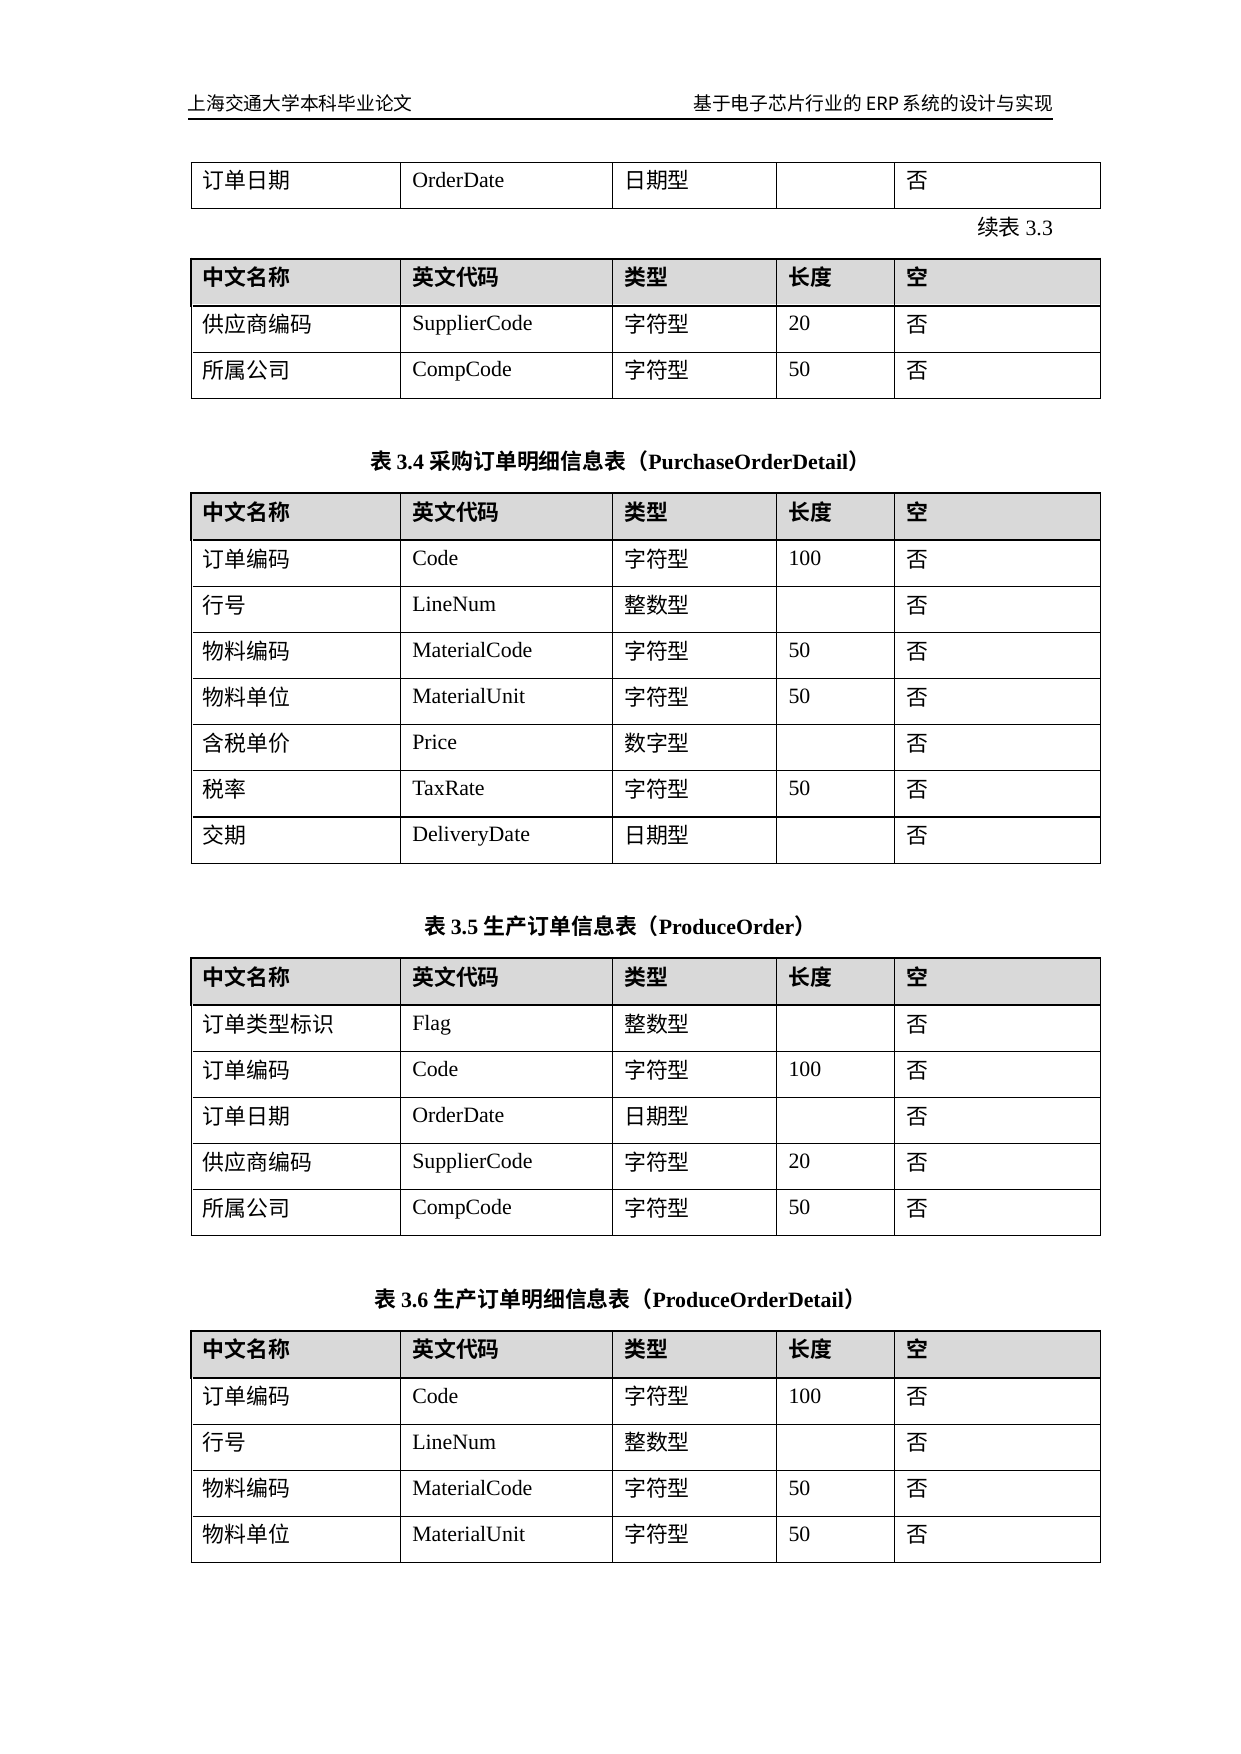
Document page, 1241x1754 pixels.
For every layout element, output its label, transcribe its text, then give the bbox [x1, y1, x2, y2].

table_cell MaterialUnit [401, 679, 612, 724]
table_cell 所属公司 [192, 1190, 400, 1235]
table_cell OrderDate [401, 163, 612, 208]
table_cell 否 [895, 725, 1100, 770]
table_cell 50 [777, 1471, 894, 1516]
table_cell 否 [895, 1471, 1100, 1516]
table_cell 否 [895, 771, 1100, 816]
table_cell 供应商编码 [192, 306, 400, 352]
table_cell 税率 [192, 771, 400, 816]
table_cell Code [401, 541, 612, 586]
table_cell 字符型 [613, 771, 776, 816]
table_header 长度 [777, 959, 894, 1004]
table_cell 订单类型标识 [192, 1005, 400, 1051]
table_cell 50 [777, 353, 894, 398]
table_cell LineNum [401, 1425, 612, 1470]
table_header 类型 [613, 494, 776, 539]
table_cell 否 [895, 1144, 1100, 1189]
table_cell TaxRate [401, 771, 612, 816]
table_header 类型 [613, 1332, 776, 1377]
table_header 中文名称 [192, 260, 400, 304]
table_cell 字符型 [613, 353, 776, 398]
table_cell 否 [895, 587, 1100, 632]
table_cell MaterialCode [401, 633, 612, 678]
table_cell 所属公司 [192, 353, 400, 398]
table_cell LineNum [401, 587, 612, 632]
table_cell 字符型 [613, 679, 776, 724]
table_cell 订单日期 [192, 1098, 400, 1143]
table_cell MaterialCode [401, 1471, 612, 1516]
table_cell SupplierCode [401, 1144, 612, 1189]
table_cell [777, 818, 894, 862]
table_cell [777, 163, 894, 208]
table_header 类型 [613, 260, 776, 304]
table_cell 50 [777, 633, 894, 678]
table_cell 行号 [192, 587, 400, 632]
table_cell 否 [895, 679, 1100, 724]
text 表3.4 采购订单明细信息表（PurchaseOrderDetail） [187, 444, 1053, 476]
table_cell 字符型 [613, 1144, 776, 1189]
table_cell 100 [777, 1052, 894, 1097]
table_cell 字符型 [613, 1517, 776, 1562]
table_cell 日期型 [613, 1098, 776, 1143]
table_header 英文代码 [401, 494, 612, 539]
table_cell 字符型 [613, 1379, 776, 1424]
table_cell 50 [777, 771, 894, 816]
table_cell 订单编码 [192, 1378, 400, 1424]
table_cell 否 [895, 818, 1100, 862]
text 表3.5 生产订单信息表（ProduceOrder） [187, 909, 1053, 941]
table_cell 否 [895, 1379, 1100, 1424]
table_cell 否 [895, 541, 1100, 586]
text 表3.6 生产订单明细信息表（ProduceOrderDetail） [187, 1281, 1053, 1314]
table_header 英文代码 [401, 1332, 612, 1377]
table_cell 否 [895, 163, 1100, 208]
table_cell 20 [777, 307, 894, 352]
table_cell Code [401, 1379, 612, 1424]
table_cell [777, 1098, 894, 1143]
table_cell Code [401, 1052, 612, 1097]
table_cell 否 [895, 1098, 1100, 1143]
table_header 长度 [777, 260, 894, 304]
table_cell 订单日期 [192, 163, 400, 208]
table_header 空 [895, 260, 1100, 304]
table_cell 供应商编码 [192, 1144, 400, 1189]
table_cell 行号 [192, 1425, 400, 1470]
table_header 中文名称 [192, 959, 400, 1004]
table_cell 否 [895, 633, 1100, 678]
table_cell 字符型 [613, 1052, 776, 1097]
table_cell 日期型 [613, 163, 776, 208]
table_cell 20 [777, 1144, 894, 1189]
table_cell CompCode [401, 1190, 612, 1235]
table_cell 字符型 [613, 1190, 776, 1235]
table_cell DeliveryDate [401, 818, 612, 862]
table_cell 100 [777, 1379, 894, 1424]
table_cell 数字型 [613, 725, 776, 770]
table_cell CompCode [401, 353, 612, 398]
table_header 长度 [777, 1332, 894, 1377]
table_cell OrderDate [401, 1098, 612, 1143]
table_header 空 [895, 494, 1100, 539]
table_header 中文名称 [192, 1332, 400, 1377]
table_cell 50 [777, 1190, 894, 1235]
table_cell [777, 725, 894, 770]
table_header 空 [895, 959, 1100, 1004]
table_cell 字符型 [613, 541, 776, 586]
table_cell [777, 1425, 894, 1470]
table_cell [777, 587, 894, 632]
table_header 中文名称 [192, 494, 400, 539]
table_cell 订单编码 [192, 540, 400, 586]
table_cell 100 [777, 541, 894, 586]
table_header 空 [895, 1332, 1100, 1377]
table_cell 整数型 [613, 587, 776, 632]
table_cell Price [401, 725, 612, 770]
table_cell 整数型 [613, 1006, 776, 1051]
table_cell 字符型 [613, 633, 776, 678]
table_cell 否 [895, 1425, 1100, 1470]
table_cell 物料单位 [192, 679, 400, 724]
table_cell MaterialUnit [401, 1517, 612, 1562]
text 续表 3.3 [187, 209, 1053, 242]
table_cell 否 [895, 1190, 1100, 1235]
table_cell 物料编码 [192, 1471, 400, 1516]
table_header 英文代码 [401, 959, 612, 1004]
table_header 长度 [777, 494, 894, 539]
table_cell 否 [895, 1006, 1100, 1051]
table_cell Flag [401, 1006, 612, 1051]
table_cell 日期型 [613, 818, 776, 862]
table_cell 否 [895, 307, 1100, 352]
table_cell 含税单价 [192, 725, 400, 770]
table_cell 50 [777, 1517, 894, 1562]
table_cell 否 [895, 353, 1100, 398]
table_cell 字符型 [613, 307, 776, 352]
table_cell 订单编码 [192, 1052, 400, 1097]
table_cell 否 [895, 1517, 1100, 1562]
table_cell 物料编码 [192, 633, 400, 678]
table_header 英文代码 [401, 260, 612, 304]
table_cell 字符型 [613, 1471, 776, 1516]
table_cell 物料单位 [192, 1517, 400, 1562]
table_cell 交期 [192, 817, 400, 862]
table_cell 否 [895, 1052, 1100, 1097]
table_cell [777, 1006, 894, 1051]
table_cell 50 [777, 679, 894, 724]
table_cell SupplierCode [401, 307, 612, 352]
table_header 类型 [613, 959, 776, 1004]
table_cell 整数型 [613, 1425, 776, 1470]
